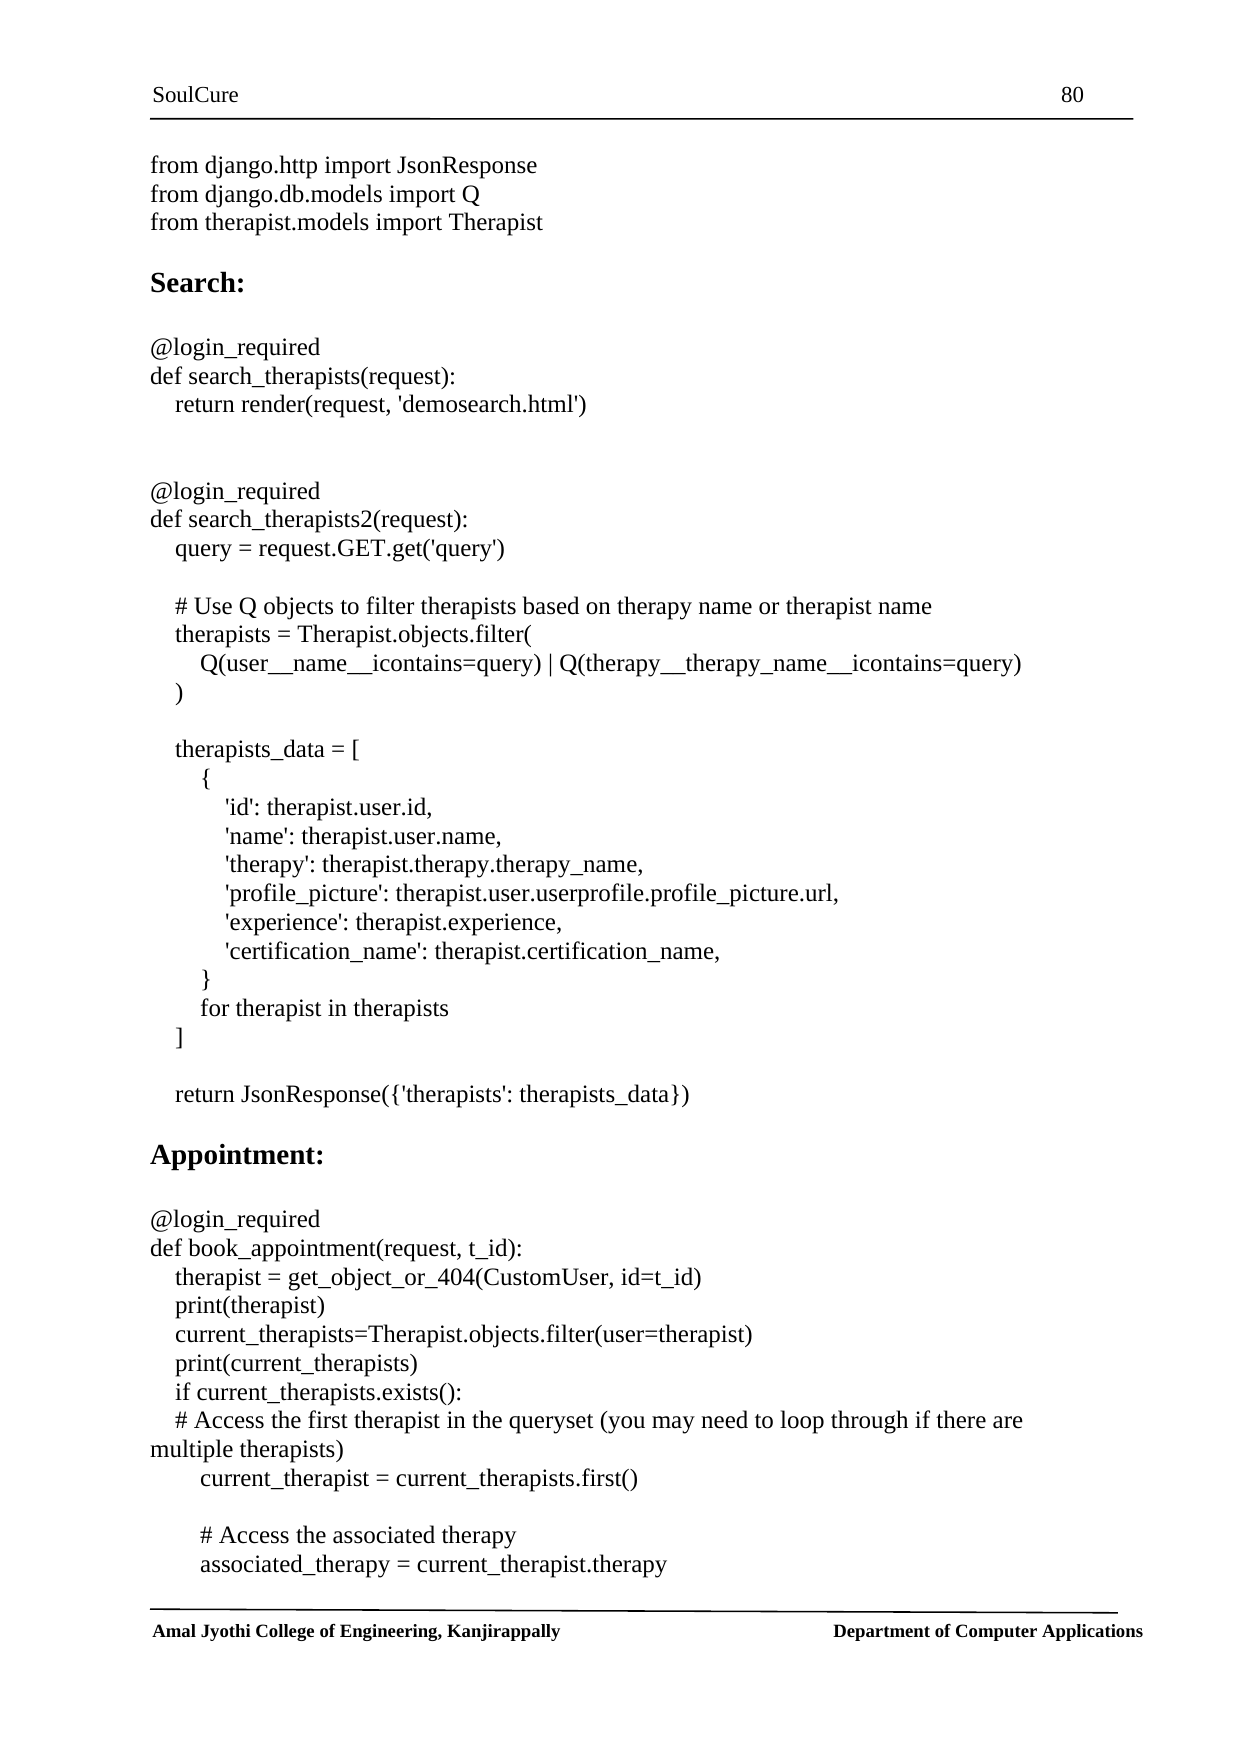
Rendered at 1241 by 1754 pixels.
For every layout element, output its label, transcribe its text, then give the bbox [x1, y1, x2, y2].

text def search_therapists(request): [150, 361, 1090, 389]
text from django.http import JsonResponse [150, 150, 1090, 179]
text 'profile_picture': therapist.user.userprofile.profile_picture.url, [150, 878, 1090, 907]
text therapists_data = [ [150, 734, 1090, 763]
text if current_therapists.exists(): [150, 1377, 1090, 1405]
text for therapist in therapists [150, 993, 1090, 1022]
text therapist = get_object_or_404(CustomUser, id=t_id) [150, 1262, 1090, 1290]
text @login_required [150, 332, 1090, 361]
text query = request.GET.get('query') [150, 533, 1090, 562]
text print(therapist) [150, 1290, 1090, 1319]
text from django.db.models import Q [150, 179, 1090, 207]
text from therapist.models import Therapist [150, 207, 1090, 236]
text Q(user__name__icontains=query) | Q(therapy__therapy_name__icontains=query) [150, 648, 1090, 677]
text current_therapist = current_therapists.first() [150, 1463, 1090, 1492]
text therapists = Therapist.objects.filter( [150, 619, 1090, 648]
text ] [150, 1022, 1090, 1051]
text ) [150, 677, 1090, 706]
text Appointment: [150, 1137, 1090, 1171]
text 'name': therapist.user.name, [150, 821, 1090, 849]
text 'certification_name': therapist.certification_name, [150, 936, 1090, 964]
text 'therapy': therapist.therapy.therapy_name, [150, 849, 1090, 878]
text @login_required [150, 476, 1090, 504]
text # Access the first therapist in the queryset (you may need to loop through if there are multiple therapists) [150, 1405, 1090, 1463]
text print(current_therapists) [150, 1348, 1090, 1377]
text return JsonResponse({'therapists': therapists_data}) [150, 1079, 1090, 1108]
text def search_therapists2(request): [150, 504, 1090, 533]
text @login_required [150, 1204, 1090, 1233]
text return render(request, 'demosearch.html') [150, 389, 1090, 418]
text } [150, 964, 1090, 993]
text def book_appointment(request, t_id): [150, 1233, 1090, 1262]
text 'experience': therapist.experience, [150, 907, 1090, 936]
text # Use Q objects to filter therapists based on therapy name or therapist name [150, 591, 1090, 619]
text current_therapists=Therapist.objects.filter(user=therapist) [150, 1319, 1090, 1348]
text { [150, 763, 1090, 792]
text Search: [150, 265, 1090, 298]
text associated_therapy = current_therapist.therapy [150, 1549, 1090, 1578]
text 'id': therapist.user.id, [150, 792, 1090, 821]
text # Access the associated therapy [150, 1520, 1090, 1549]
